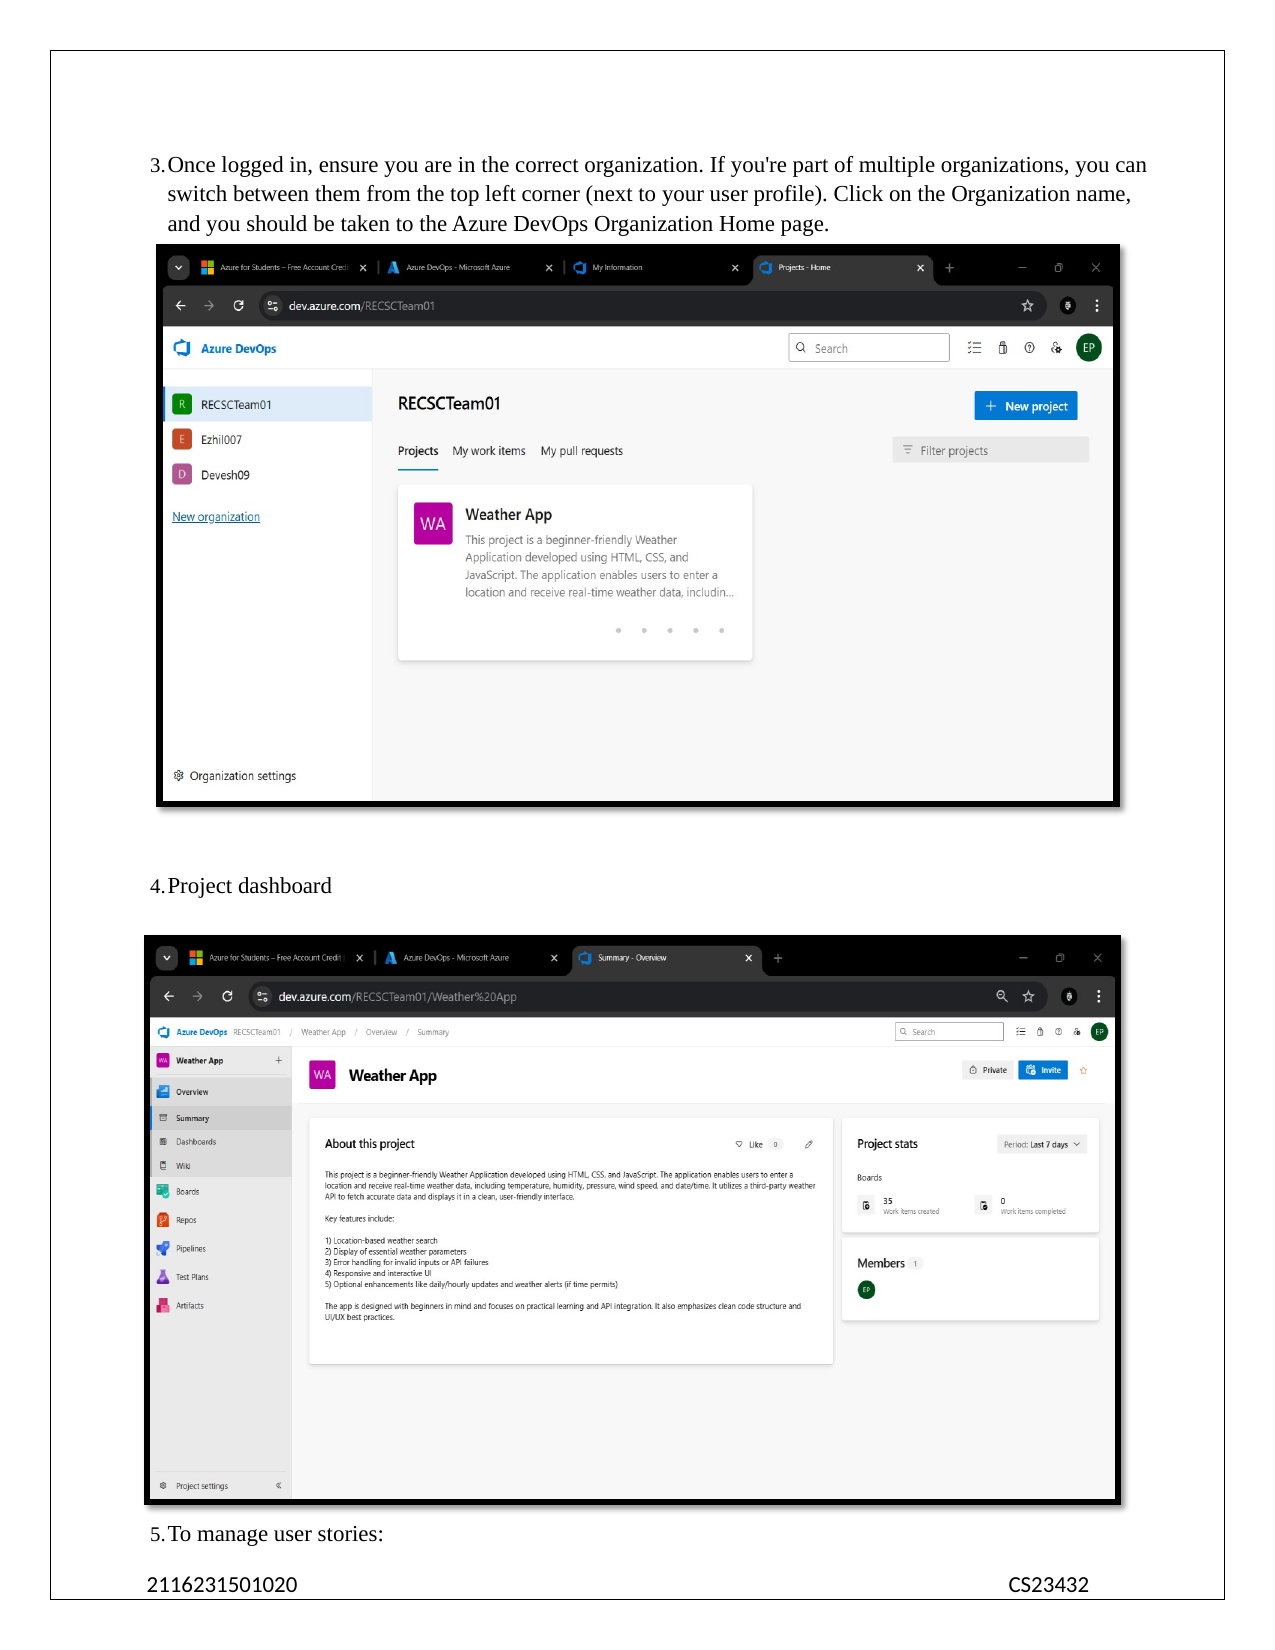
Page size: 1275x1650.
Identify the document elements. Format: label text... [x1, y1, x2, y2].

list Once logged in, ensure you are in the correct organization. If you're part of multiple organizations, you can switch between them from the top left corner (next to your user profile). Click on the Organization name, and you should be taken to the Azure DevOps Organization Home page. [150, 151, 1154, 236]
picture [139, 930, 1134, 1518]
list Project dashboard [150, 872, 1154, 898]
list To manage user stories: [150, 1519, 1154, 1546]
picture [151, 239, 1133, 820]
